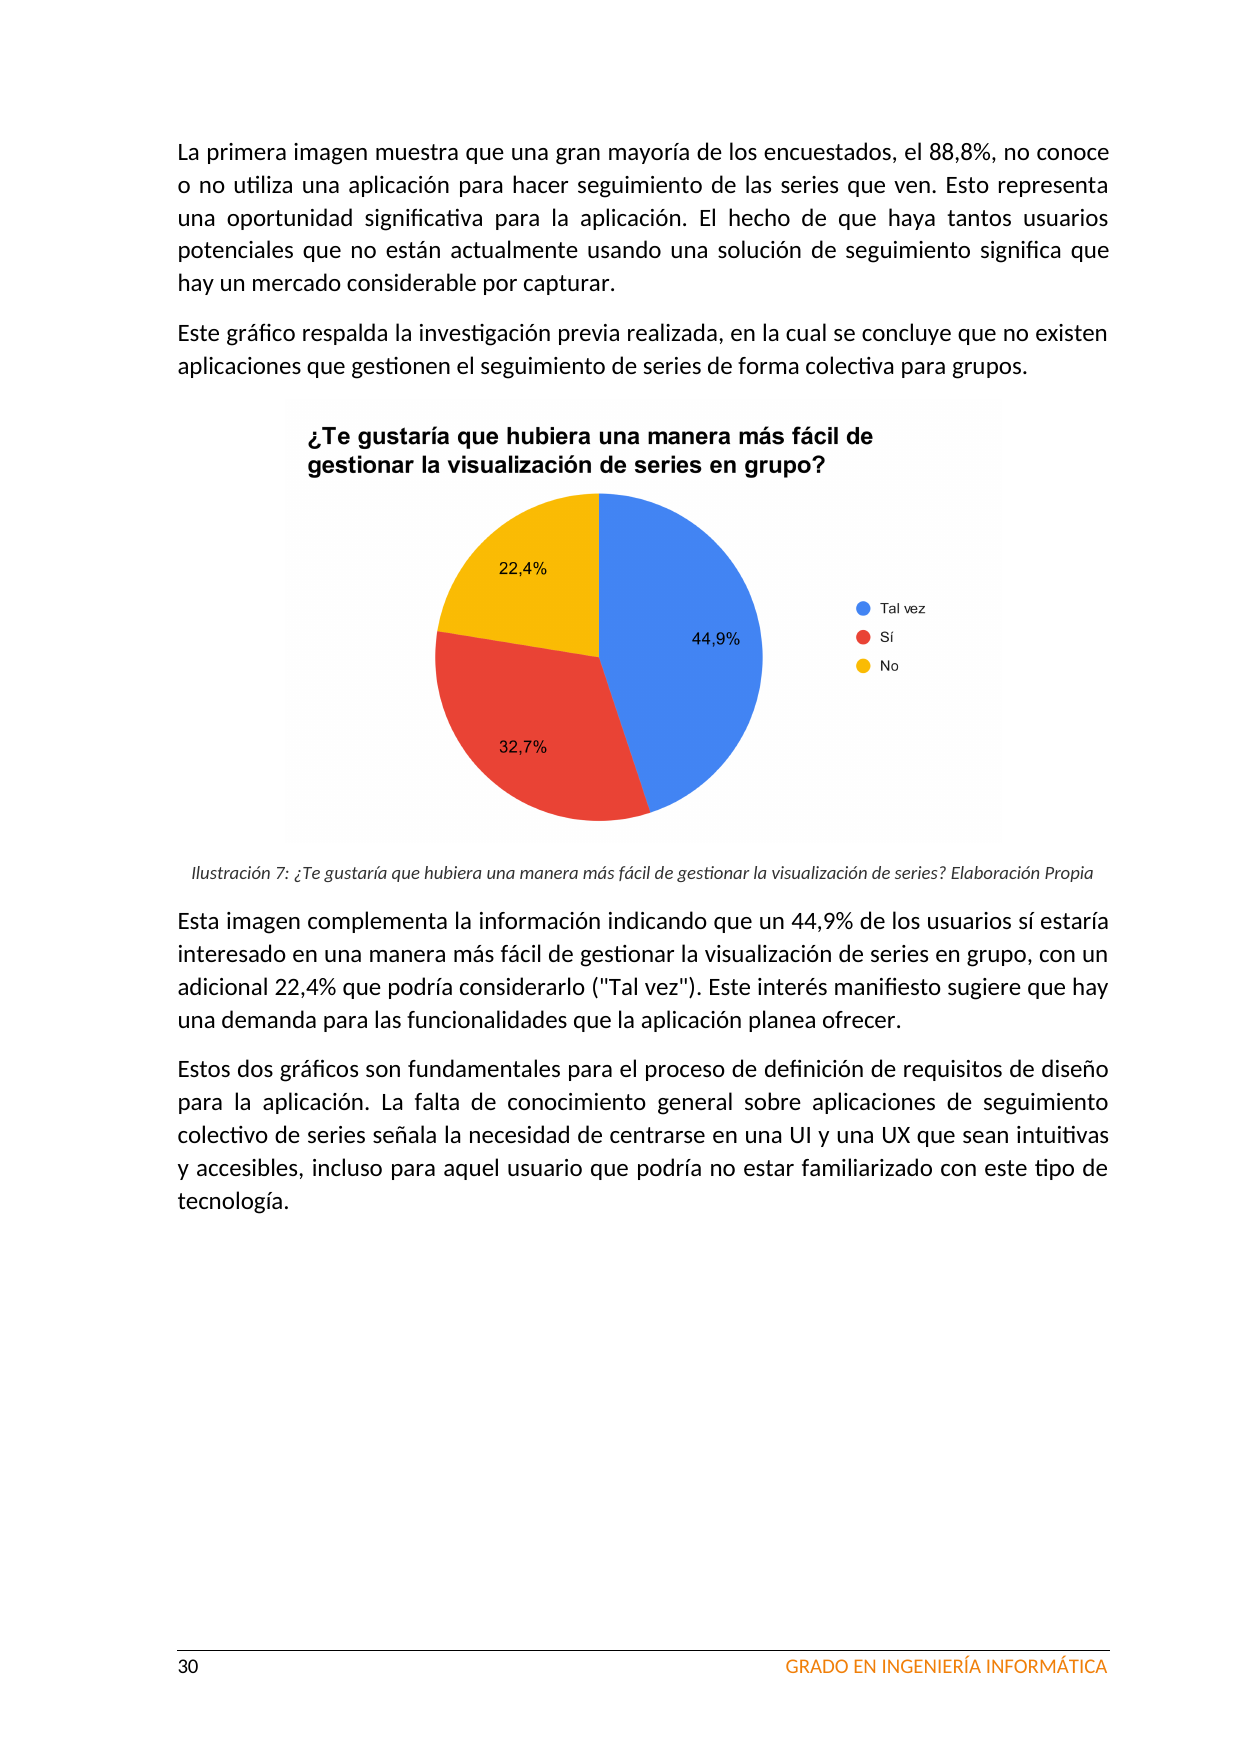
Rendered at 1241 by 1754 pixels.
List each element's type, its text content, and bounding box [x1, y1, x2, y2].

text Estos dos gráficos son fundamentales para el proceso de definición de requisitos de diseño para la aplicación. La falta de conocimiento general sobre aplicaciones de seguimiento colectivo de series señala la necesidad de centrarse en una UI y una UX que sean intuitivas y accesibles, incluso para aquel usuario que podría no estar familiarizado con este tipo de tecnología. [177, 1054, 1110, 1216]
picture [285, 399, 1003, 843]
text Esta imagen complementa la información indicando que un 44,9% de los usuarios sí estaría interesado en una manera más fácil de gestionar la visualización de series en grupo, con un adicional 22,4% que podría considerarlo ("Tal vez"). Este interés manifiesto sugiere que hay una demanda para las funcionalidades que la aplicación planea ofrecer. [177, 905, 1110, 1034]
text Este gráfico respalda la investigación previa realizada, en la cual se concluye que no existen aplicaciones que gestionen el seguimiento de series de forma colectiva para grupos. [177, 317, 1110, 381]
text La primera imagen muestra que una gran mayoría de los encuestados, el 88,8%, no conoce o no utiliza una aplicación para hacer seguimiento de las series que ven. Esto representa una oportunidad significativa para la aplicación. El hecho de que haya tantos usuarios potenciales que no están actualmente usando una solución de seguimiento significa que hay un mercado considerable por capturar. [177, 136, 1110, 298]
text Ilustración 7: ¿Te gustaría que hubiera una manera más fácil de gestionar la visualización de series? Elaboración Propia [177, 862, 1110, 884]
